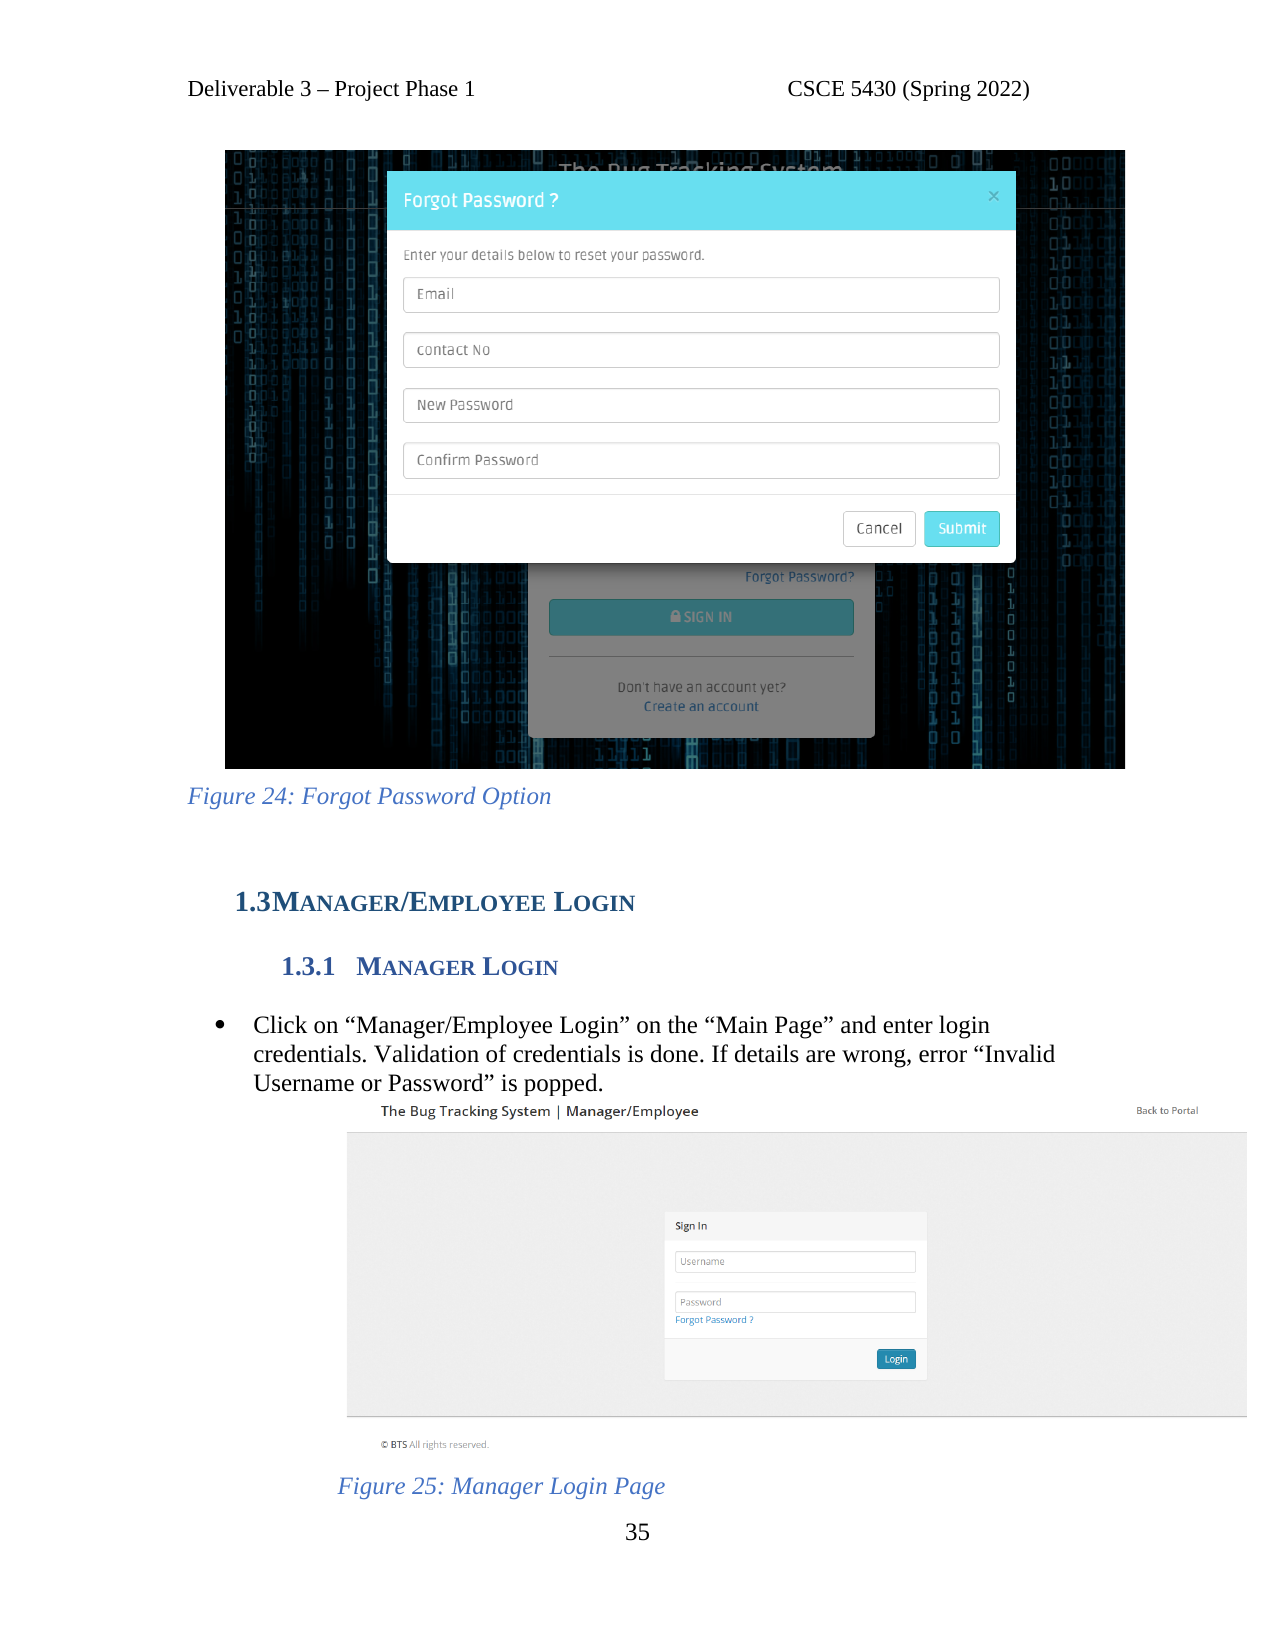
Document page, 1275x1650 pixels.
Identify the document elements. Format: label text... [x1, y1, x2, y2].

subtitle Manager/Employee Login [234, 884, 1087, 917]
picture [346, 1096, 1247, 1459]
subtitle Manager Login [281, 950, 1087, 981]
list Click on “Manager/Employee Login” on the “Main Page” and enter login credentials. Validation of credentials is done. If details are wrong, error “Invalid Username or Password” is popped. [216, 1010, 1087, 1096]
text Figure : Forgot Password Option [187, 781, 1087, 810]
picture [225, 150, 1125, 769]
text Figure : Manager Login Page [262, 1471, 1087, 1500]
